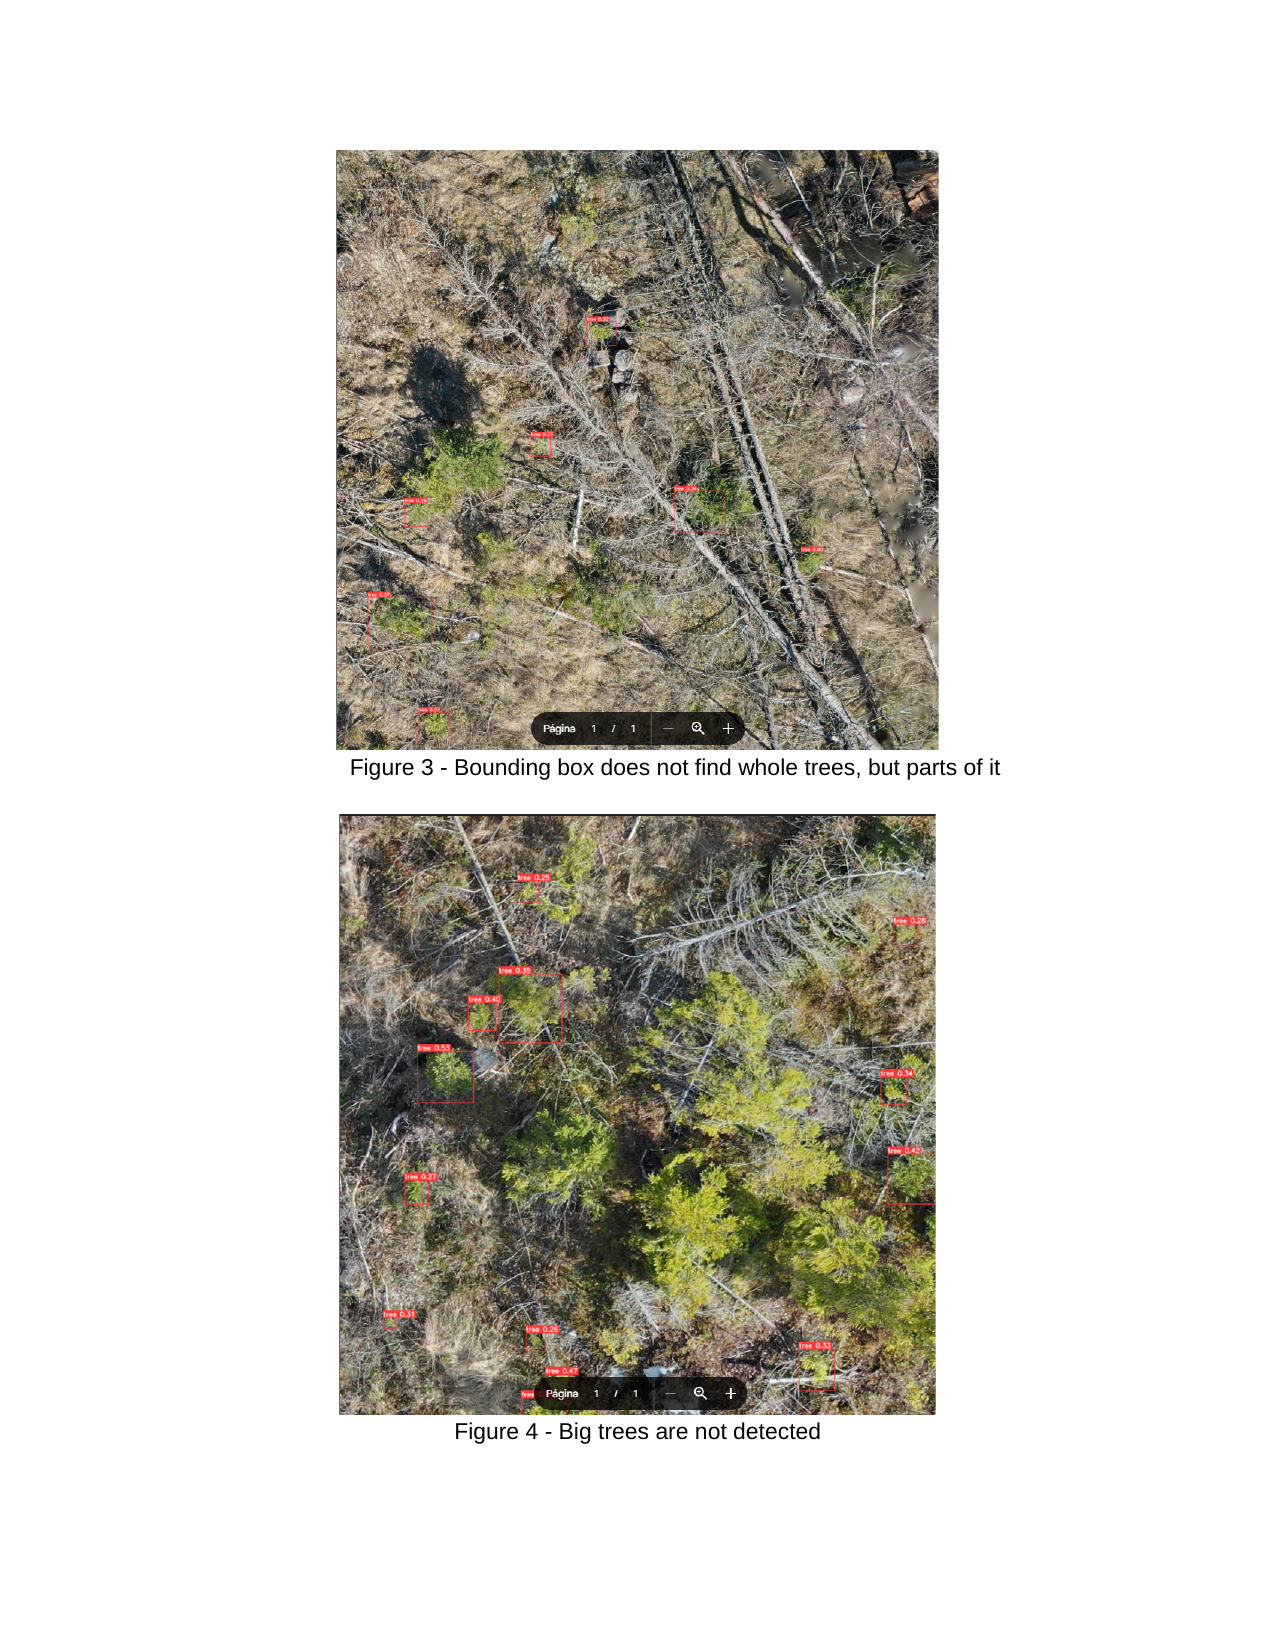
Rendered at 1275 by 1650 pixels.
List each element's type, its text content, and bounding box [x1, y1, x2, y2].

text Figure 3 - Bounding box does not find whole trees, but parts of it [225, 754, 1125, 780]
text Figure 4 - Big trees are not detected [150, 1418, 1125, 1444]
picture [339, 814, 936, 1415]
picture [336, 150, 939, 750]
